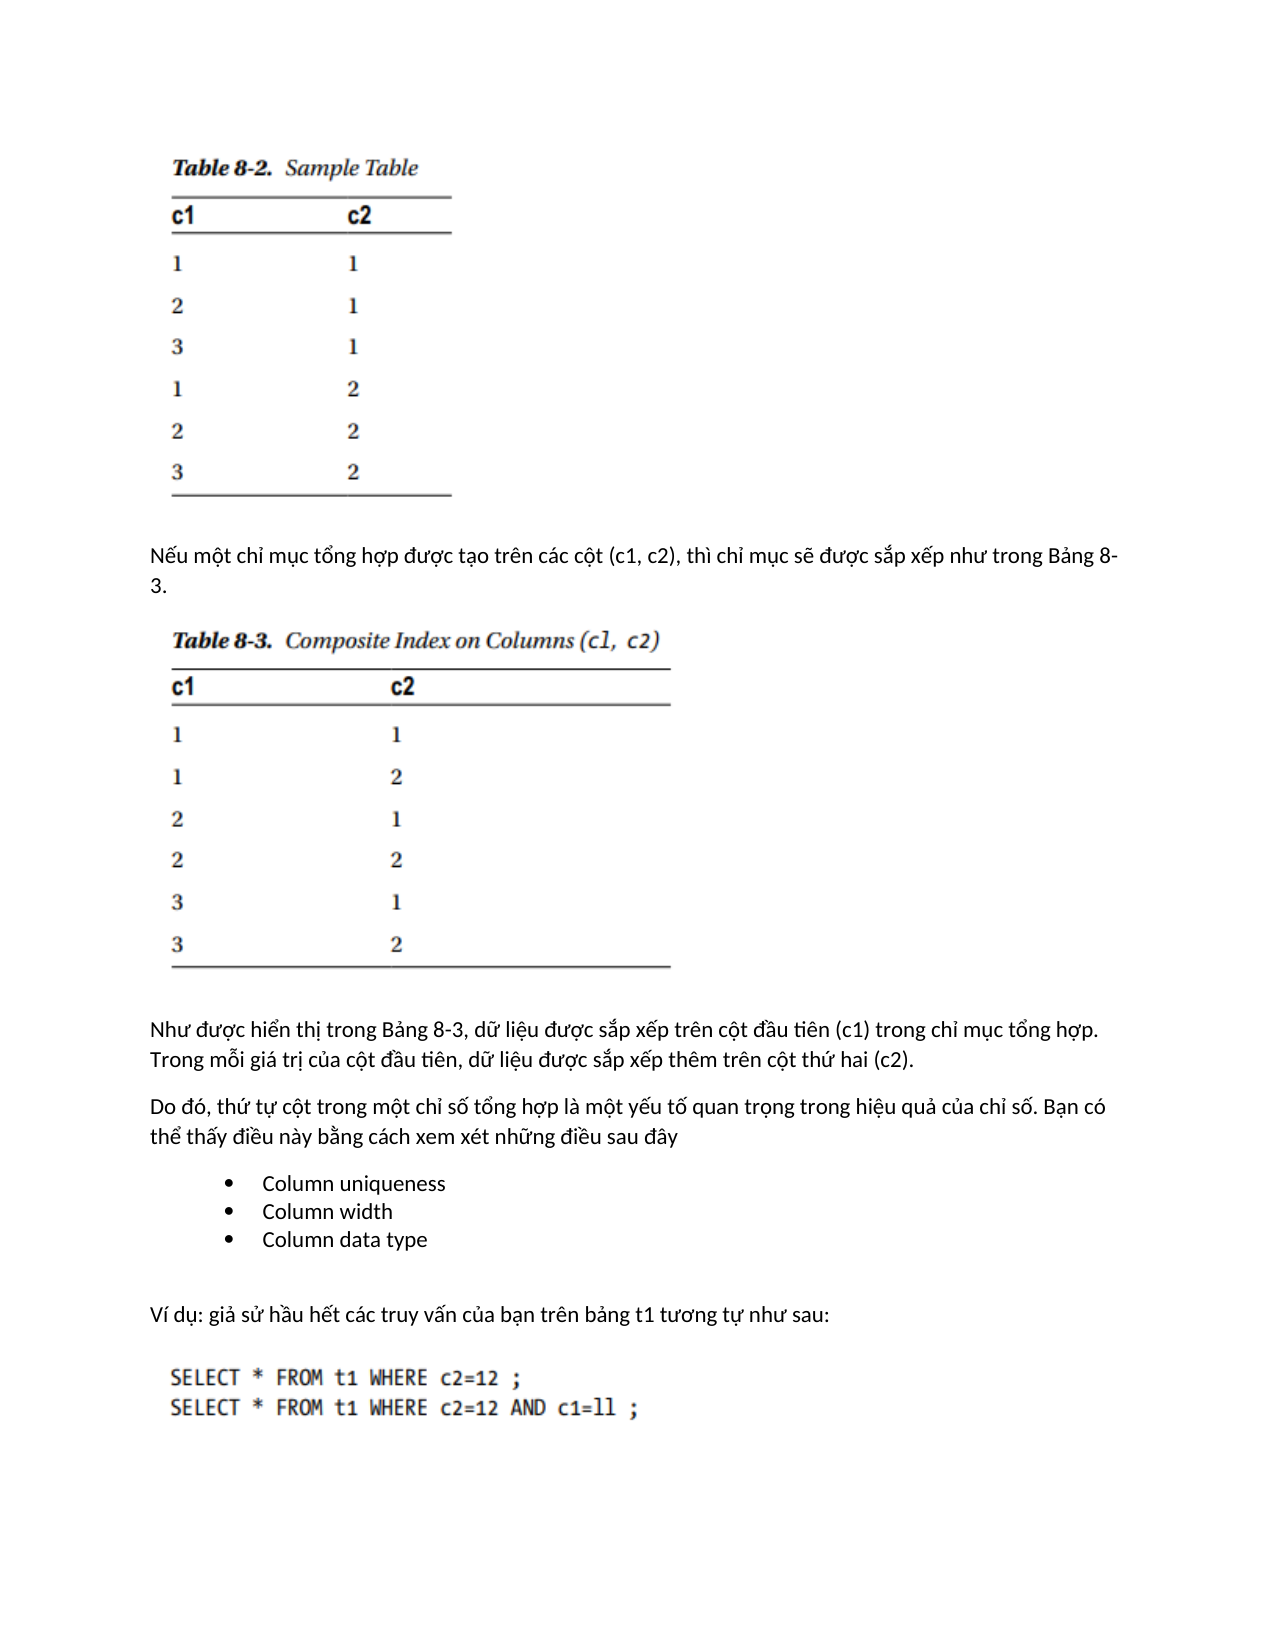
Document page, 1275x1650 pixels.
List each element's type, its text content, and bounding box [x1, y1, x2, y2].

text Ví dụ: giả sử hầu hết các truy vấn của bạn trên bảng t1 tương tự như sau: [150, 1300, 1125, 1328]
picture [150, 1346, 671, 1447]
picture [150, 617, 693, 996]
list Column width [225, 1197, 1125, 1225]
text Do đó, thứ tự cột trong một chỉ số tổng hợp là một yếu tố quan trọng trong hiệu quả của chỉ số. Bạn có thể thấy điều này bằng cách xem xét những điều sau đây [150, 1092, 1125, 1150]
list Column uniqueness [225, 1169, 1125, 1197]
text Nếu một chỉ mục tổng hợp được tạo trên các cột (c1, c2), thì chỉ mục sẽ được sắp xếp như trong Bảng 8-3. [150, 541, 1125, 599]
list Column data type [225, 1225, 1125, 1253]
text Như được hiển thị trong Bảng 8-3, dữ liệu được sắp xếp trên cột đầu tiên (c1) trong chỉ mục tổng hợp. Trong mỗi giá trị của cột đầu tiên, dữ liệu được sắp xếp thêm trên cột thứ hai (c2). [150, 1015, 1125, 1073]
picture [150, 150, 496, 522]
